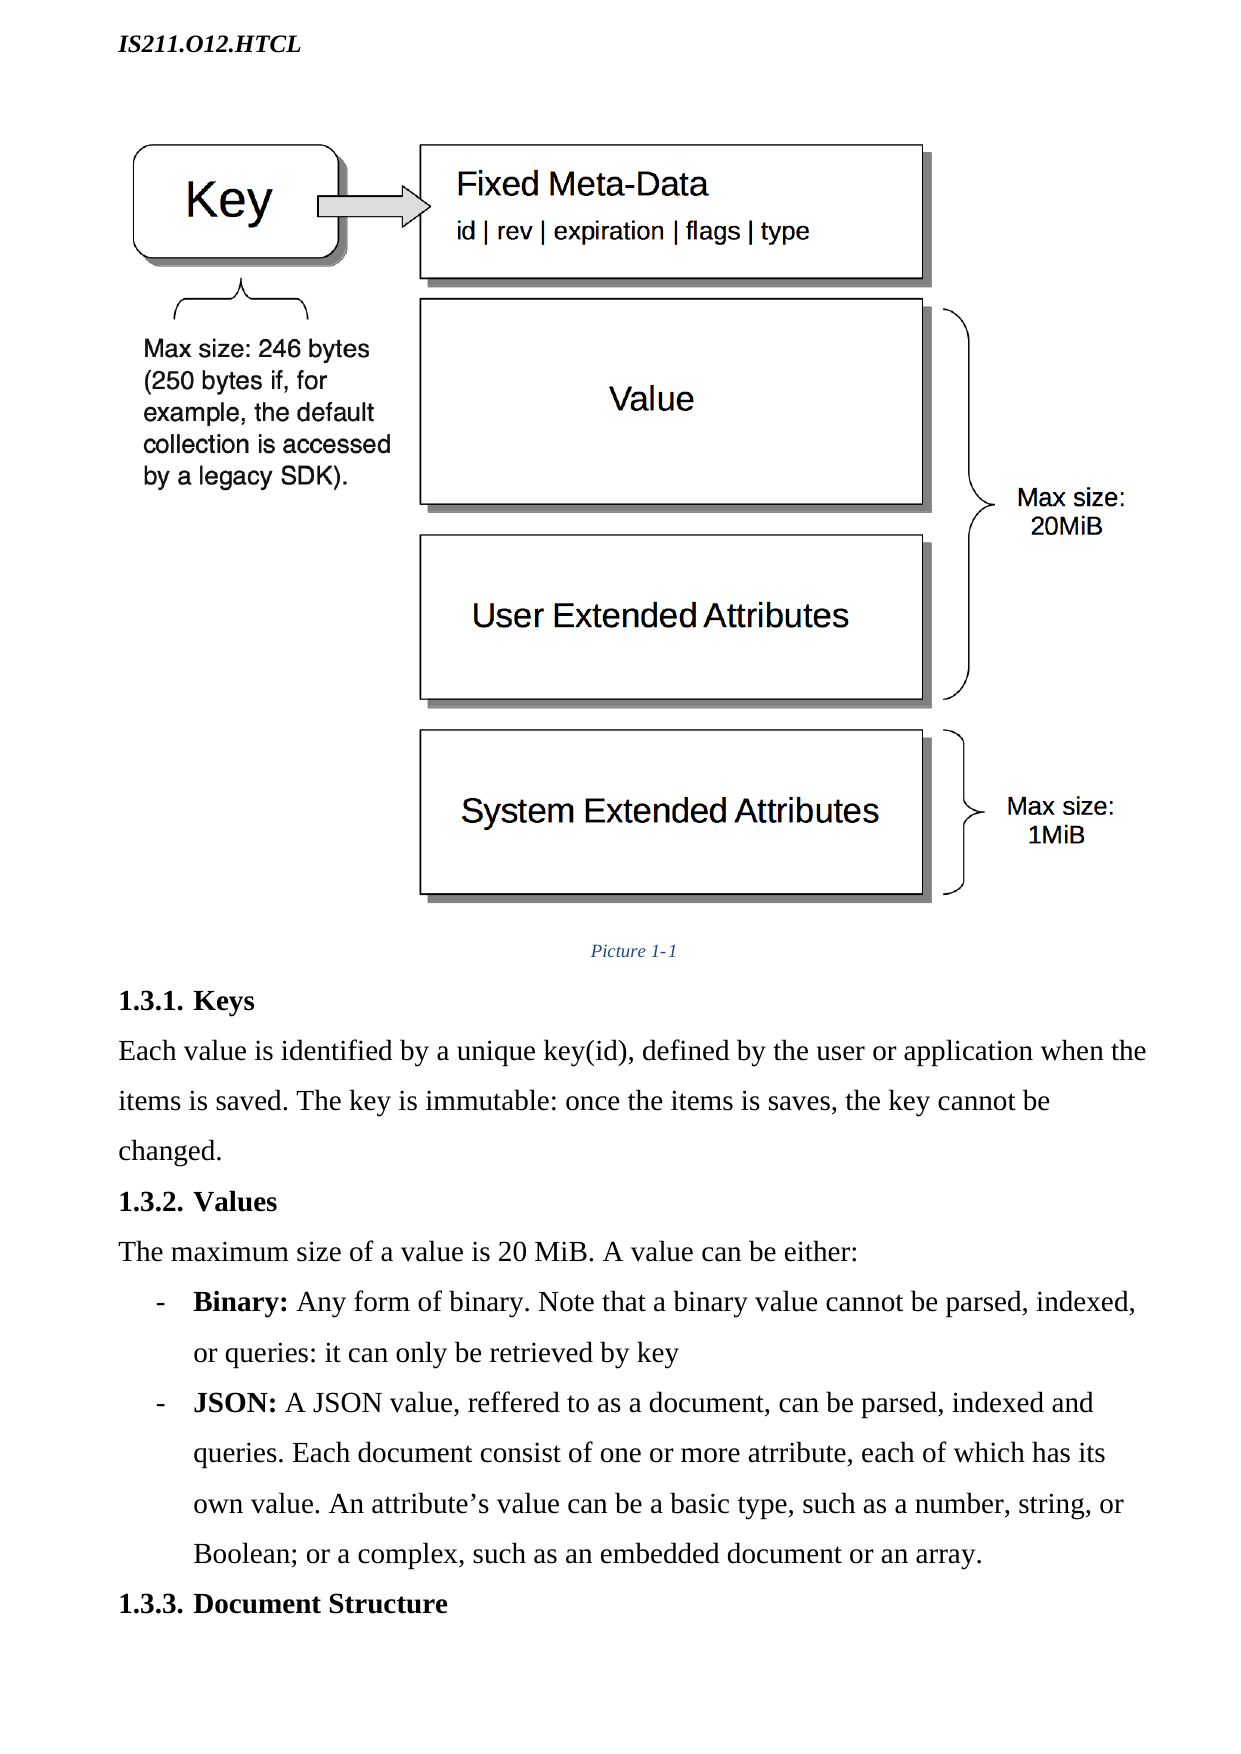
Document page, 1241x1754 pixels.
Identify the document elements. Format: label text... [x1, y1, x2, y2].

text Each value is identified by a unique key(id), defined by the user or application when the items is saved. The key is immutable: once the items is saves, the key cannot be changed. [118, 1033, 1152, 1167]
subtitle Values [118, 1184, 1152, 1217]
picture [118, 118, 1152, 924]
list Binary: Any form of binary. Note that a binary value cannot be parsed, indexed, or queries: it can only be retrieved by key [156, 1284, 1152, 1368]
text The maximum size of a value is 20 MiB. A value can be either: [118, 1234, 1152, 1268]
subtitle Keys [118, 983, 1152, 1016]
subtitle Document Structure [118, 1586, 1152, 1620]
list JSON: A JSON value, reffered to as a document, can be parsed, indexed and queries. Each document consist of one or more atrribute, each of which has its own value. An attribute’s value can be a basic type, such as a number, string, or Boolean; or a complex, such as an embedded document or an array. [156, 1385, 1152, 1569]
